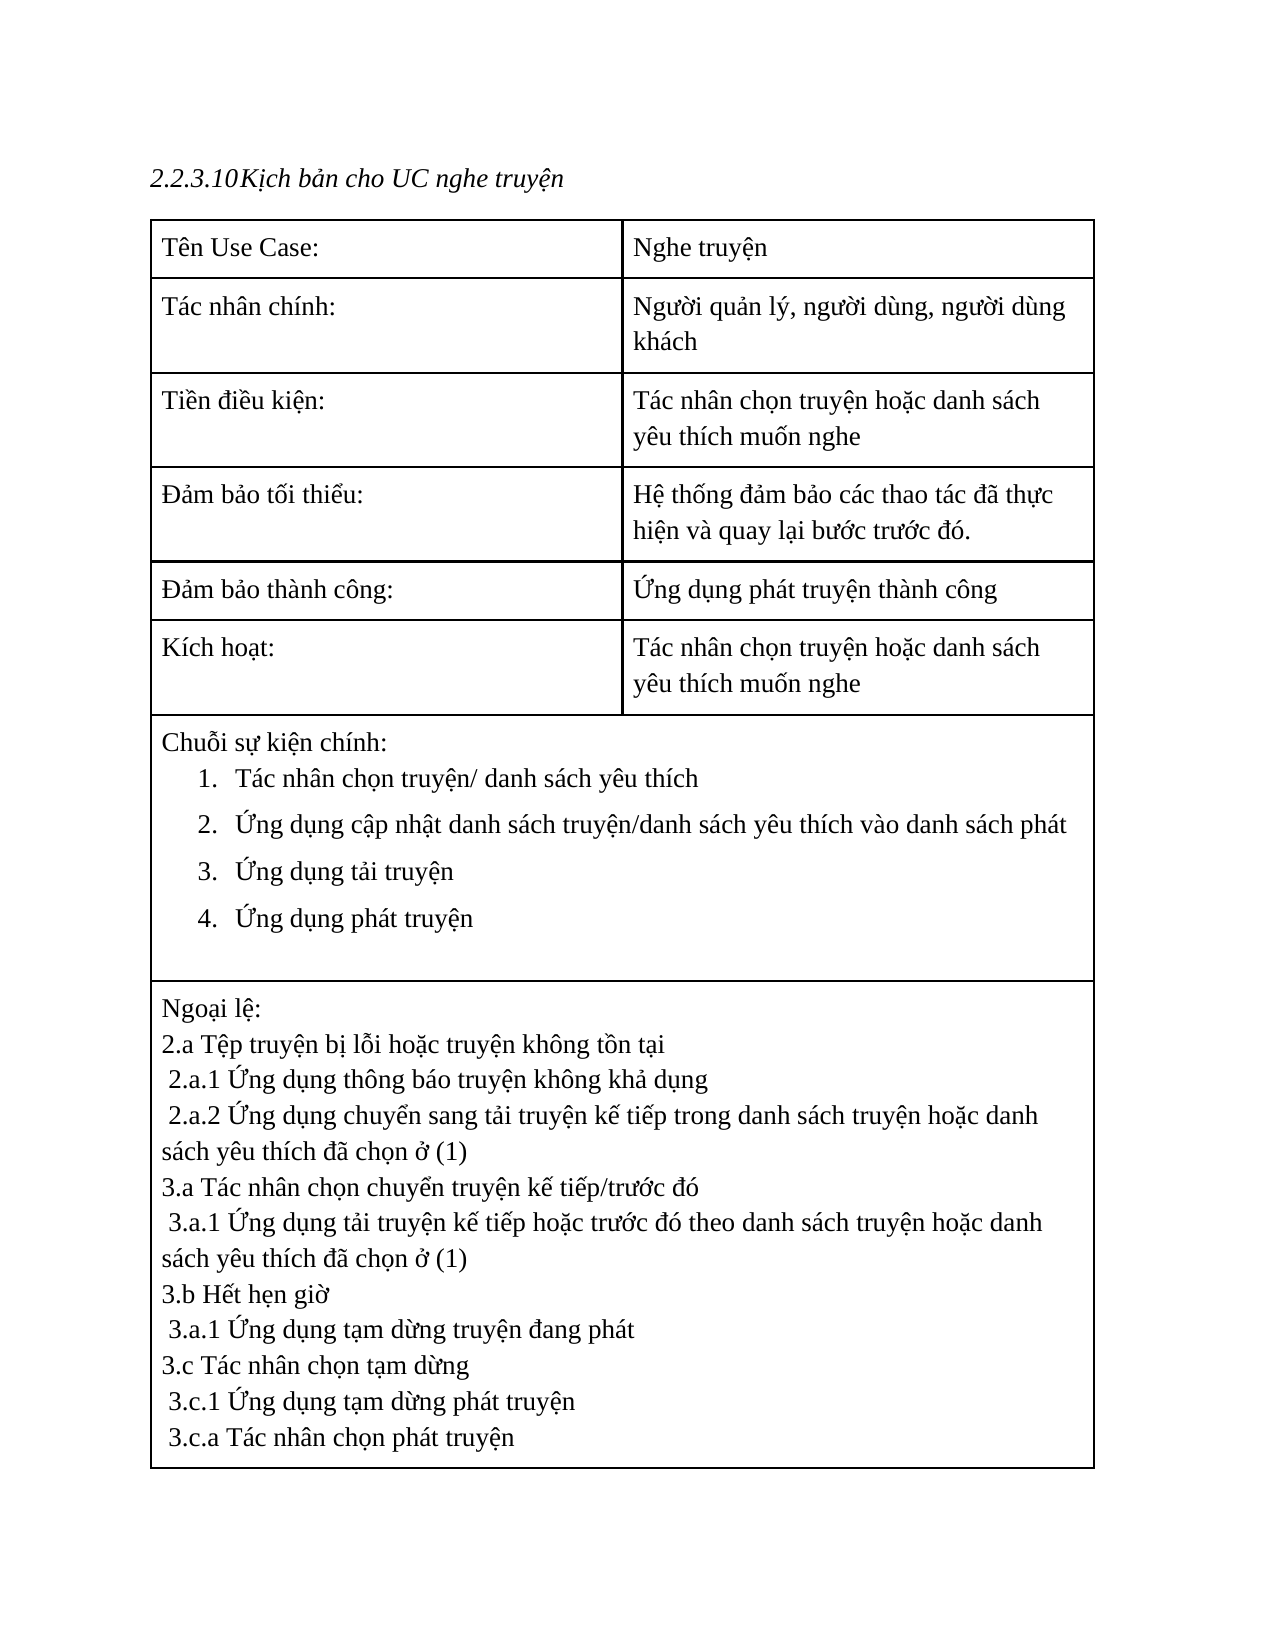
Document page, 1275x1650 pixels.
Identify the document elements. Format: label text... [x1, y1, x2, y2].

table_header Tên Use Case: [152, 221, 621, 277]
table_cell Đảm bảo thành công: [152, 563, 621, 619]
subtitle Kịch bản cho UC nghe truyện [150, 162, 1125, 194]
table_cell Tác nhân chọn truyện hoặc danh sách yêu thích muốn nghe [624, 621, 1093, 713]
table_header Nghe truyện [624, 221, 1093, 277]
table_cell Kích hoạt: [152, 621, 621, 713]
table_cell Hệ thống đảm bảo các thao tác đã thực hiện và quay lại bước trước đó. [624, 468, 1093, 560]
table_cell Tiền điều kiện: [152, 374, 621, 466]
table_cell Tác nhân chọn truyện hoặc danh sách yêu thích muốn nghe [624, 374, 1093, 466]
table_cell Chuỗi sự kiện chính: Tác nhân chọn truyện/ danh sách yêu thích Ứng dụng cập nhật danh sách truyện/danh sách yêu thích vào danh sách phát Ứng dụng tải truyện Ứng dụng phát truyện [152, 716, 1093, 979]
table_cell Tác nhân chính: [152, 279, 621, 372]
table_cell Người quản lý, người dùng, người dùng khách [624, 279, 1093, 372]
table_cell Đảm bảo tối thiểu: [152, 468, 621, 560]
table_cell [152, 982, 1093, 1467]
table_cell Ứng dụng phát truyện thành công [624, 563, 1093, 619]
